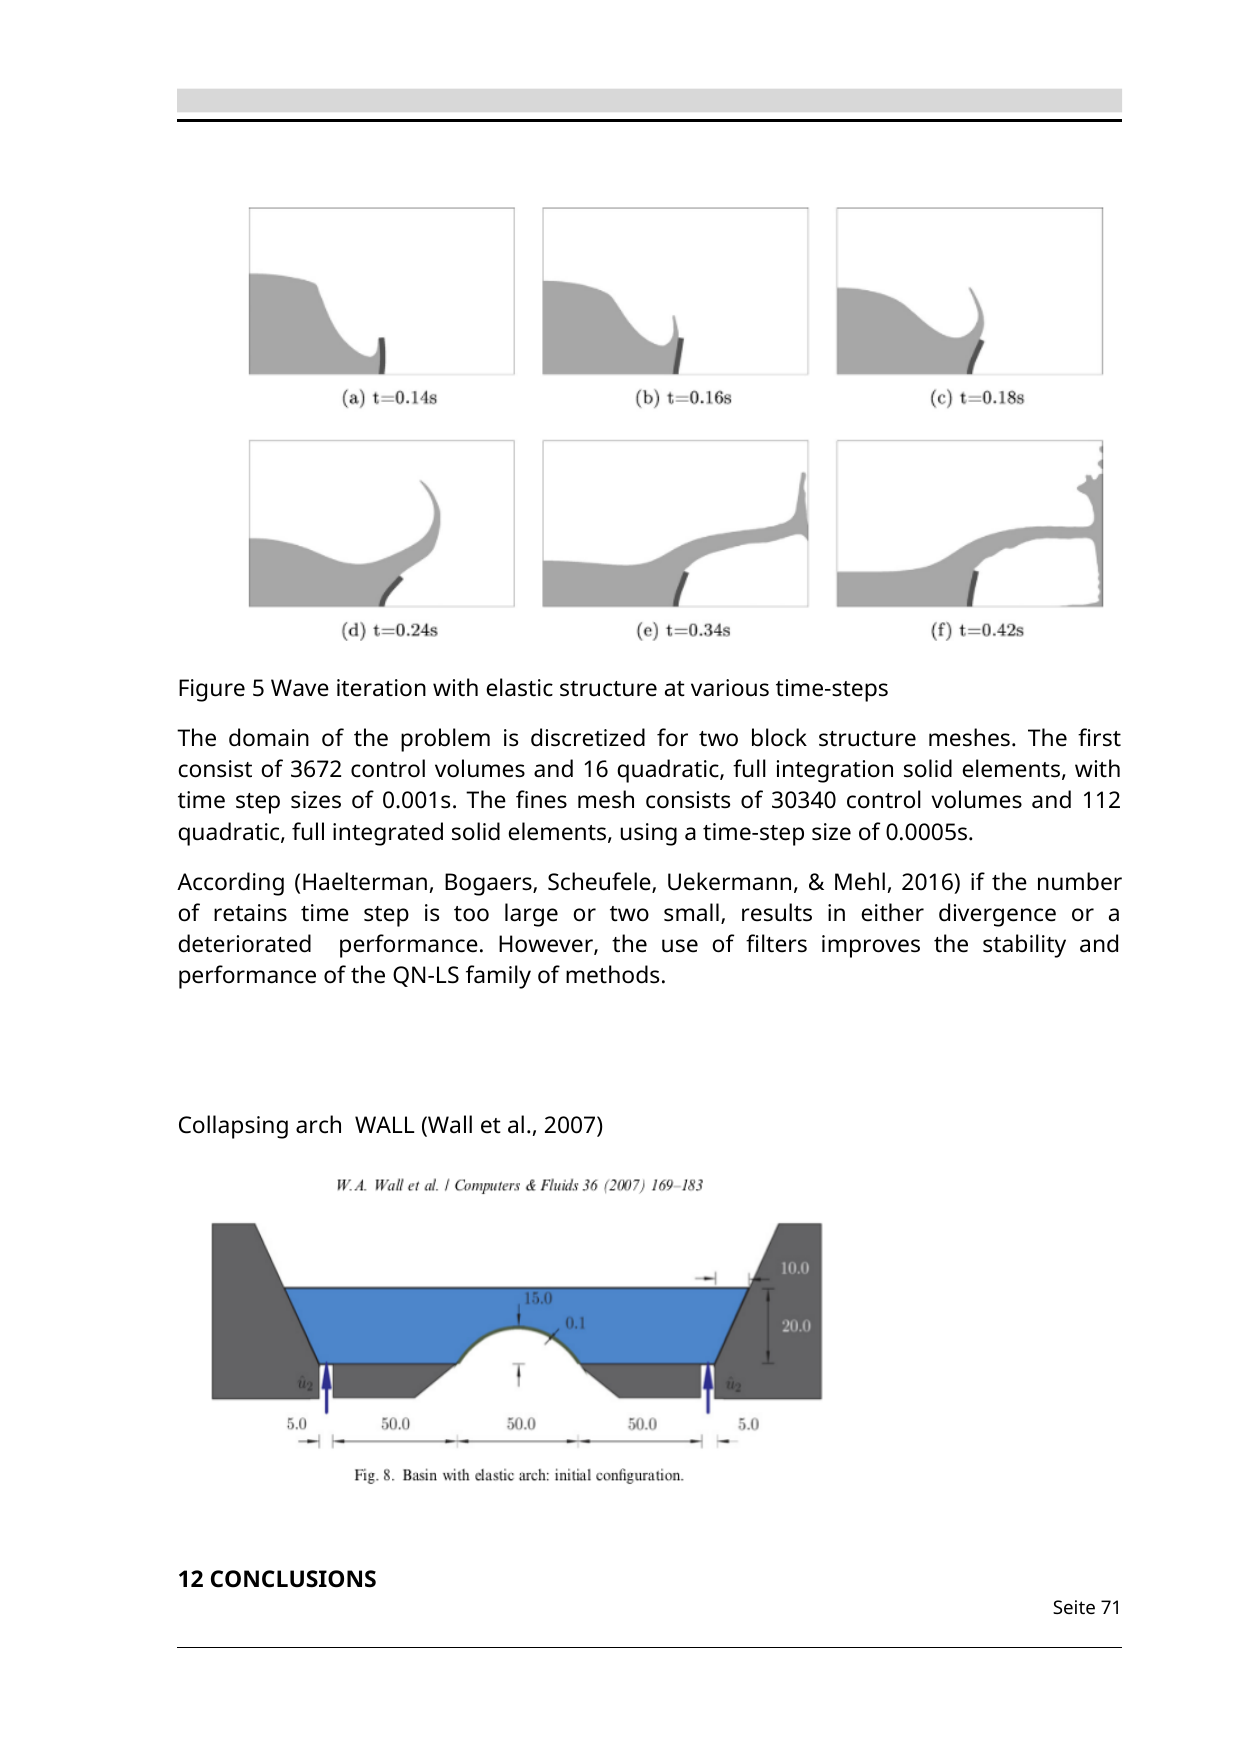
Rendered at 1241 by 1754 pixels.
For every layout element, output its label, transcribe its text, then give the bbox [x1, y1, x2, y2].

text Figure 5 Wave iteration with elastic structure at various time-steps [177, 672, 1122, 703]
text The domain of the problem is discretized for two block structure meshes. The first consist of 3672 control volumes and 16 quadratic, full integration solid elements, with time step sizes of 0.001s. The fines mesh consists of 30340 control volumes and 112 quadratic, full integrated solid elements, using a time-step size of 0.0005s. [177, 722, 1122, 847]
text According (Haelterman, Bogaers, Scheufele, Uekermann, & Mehl, 2016) if the number of retains time step is too large or two small, results in either divergence or a deteriorated performance. However, the use of filters improves the stability and performance of the QN-LS family of methods. [177, 866, 1122, 991]
text 12 CONCLUSIONS [177, 1563, 1122, 1594]
picture [177, 1159, 872, 1495]
text Collapsing arch WALL (Wall et al., 2007) [177, 1109, 1122, 1141]
picture [177, 180, 1123, 654]
